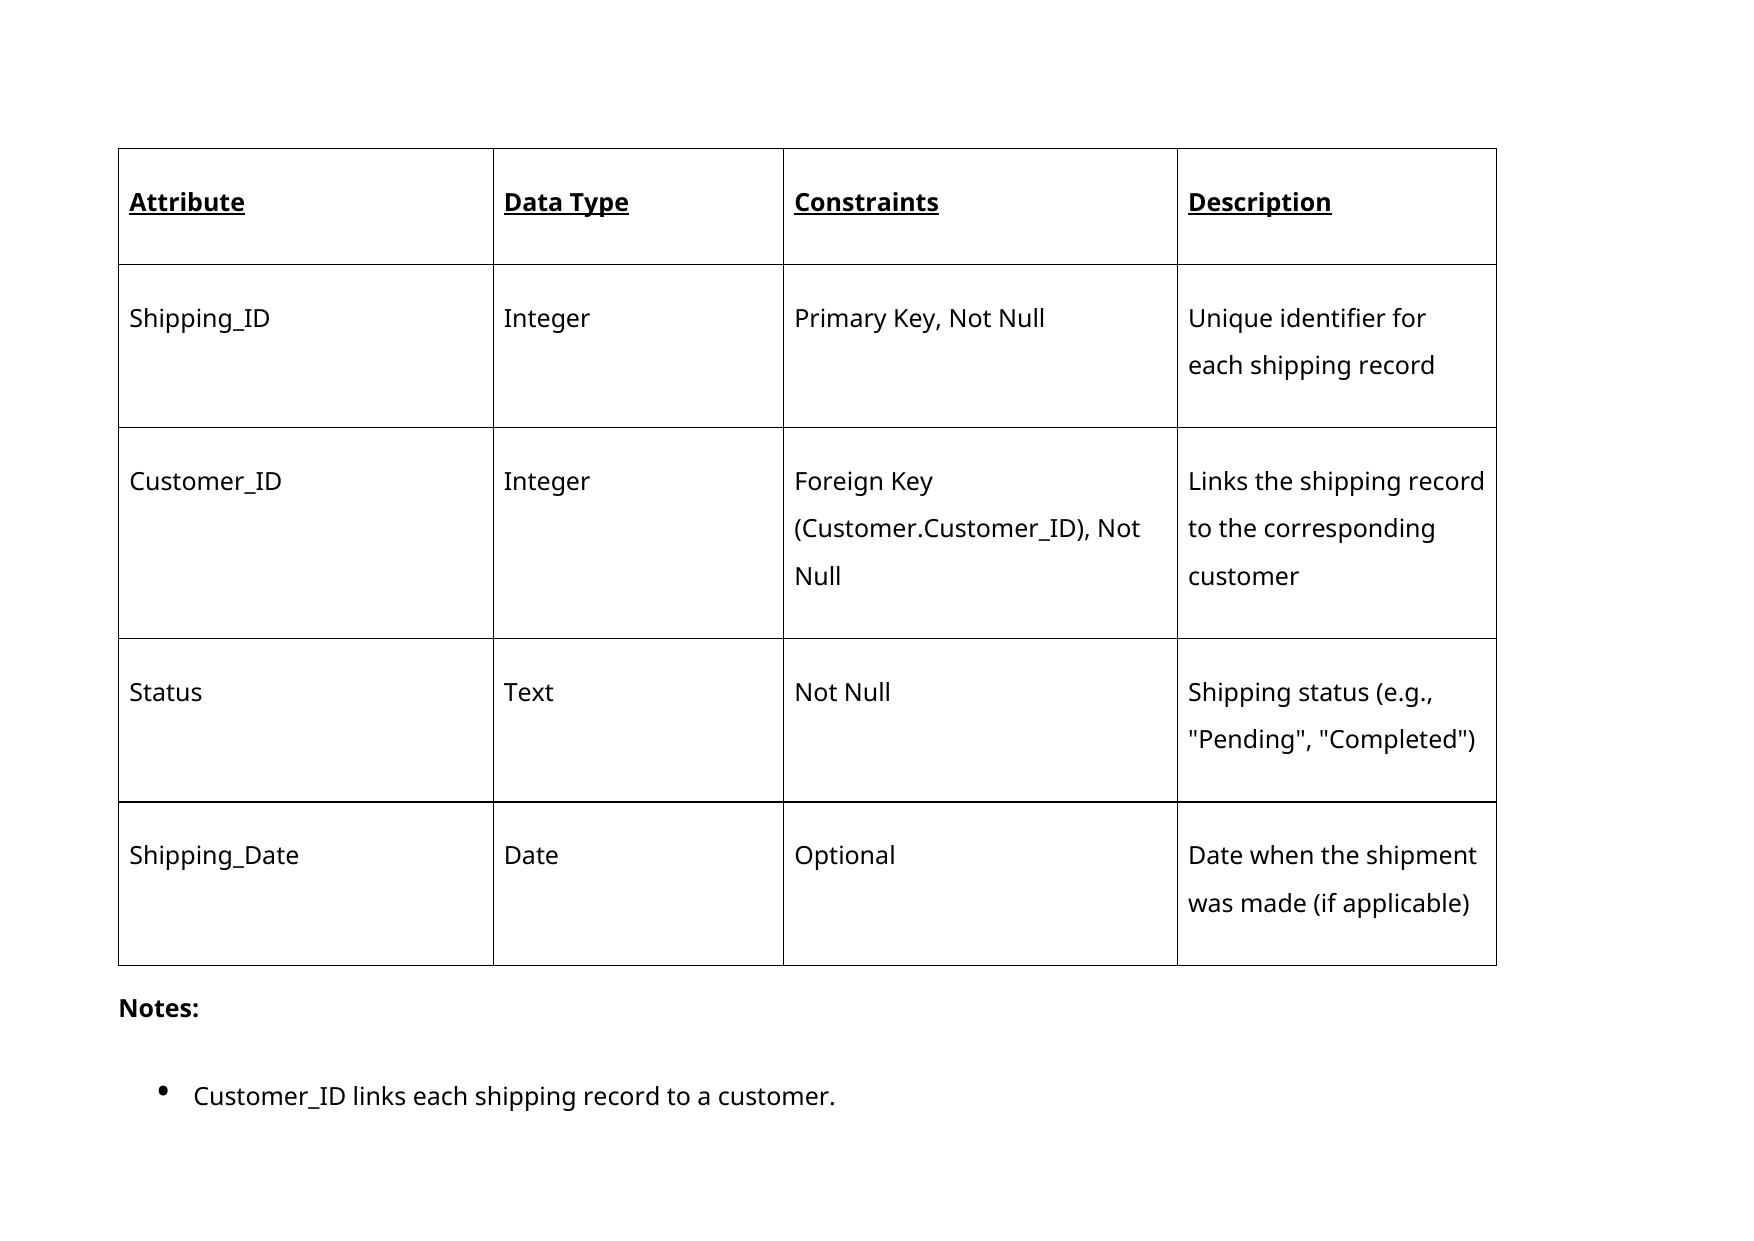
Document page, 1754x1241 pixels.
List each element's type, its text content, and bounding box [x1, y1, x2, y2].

table_cell Customer_ID [119, 428, 493, 638]
table_cell Shipping status (e.g., "Pending", "Completed") [1178, 639, 1496, 801]
table_header Attribute [119, 149, 493, 264]
table_cell Date [494, 803, 783, 965]
table_cell Shipping_Date [119, 803, 493, 965]
table_header Constraints [784, 149, 1177, 264]
table_cell Integer [494, 428, 783, 638]
table_cell Links the shipping record to the corresponding customer [1178, 428, 1496, 638]
table_cell Primary Key, Not Null [784, 265, 1177, 427]
table_cell Unique identifier for each shipping record [1178, 265, 1496, 427]
list Customer_ID links each shipping record to a customer. [156, 1063, 1622, 1117]
table_cell Date when the shipment was made (if applicable) [1178, 803, 1496, 965]
table_cell Text [494, 639, 783, 801]
table_cell Not Null [784, 639, 1177, 801]
table_cell Integer [494, 265, 783, 427]
table_cell Shipping_ID [119, 265, 493, 427]
table_cell Optional [784, 803, 1177, 965]
text Notes: [118, 991, 1622, 1025]
table_cell Status [119, 639, 493, 801]
table_cell Foreign Key (Customer.Customer_ID), Not Null [784, 428, 1177, 638]
table_header Description [1178, 149, 1496, 264]
table_header Data Type [494, 149, 783, 264]
